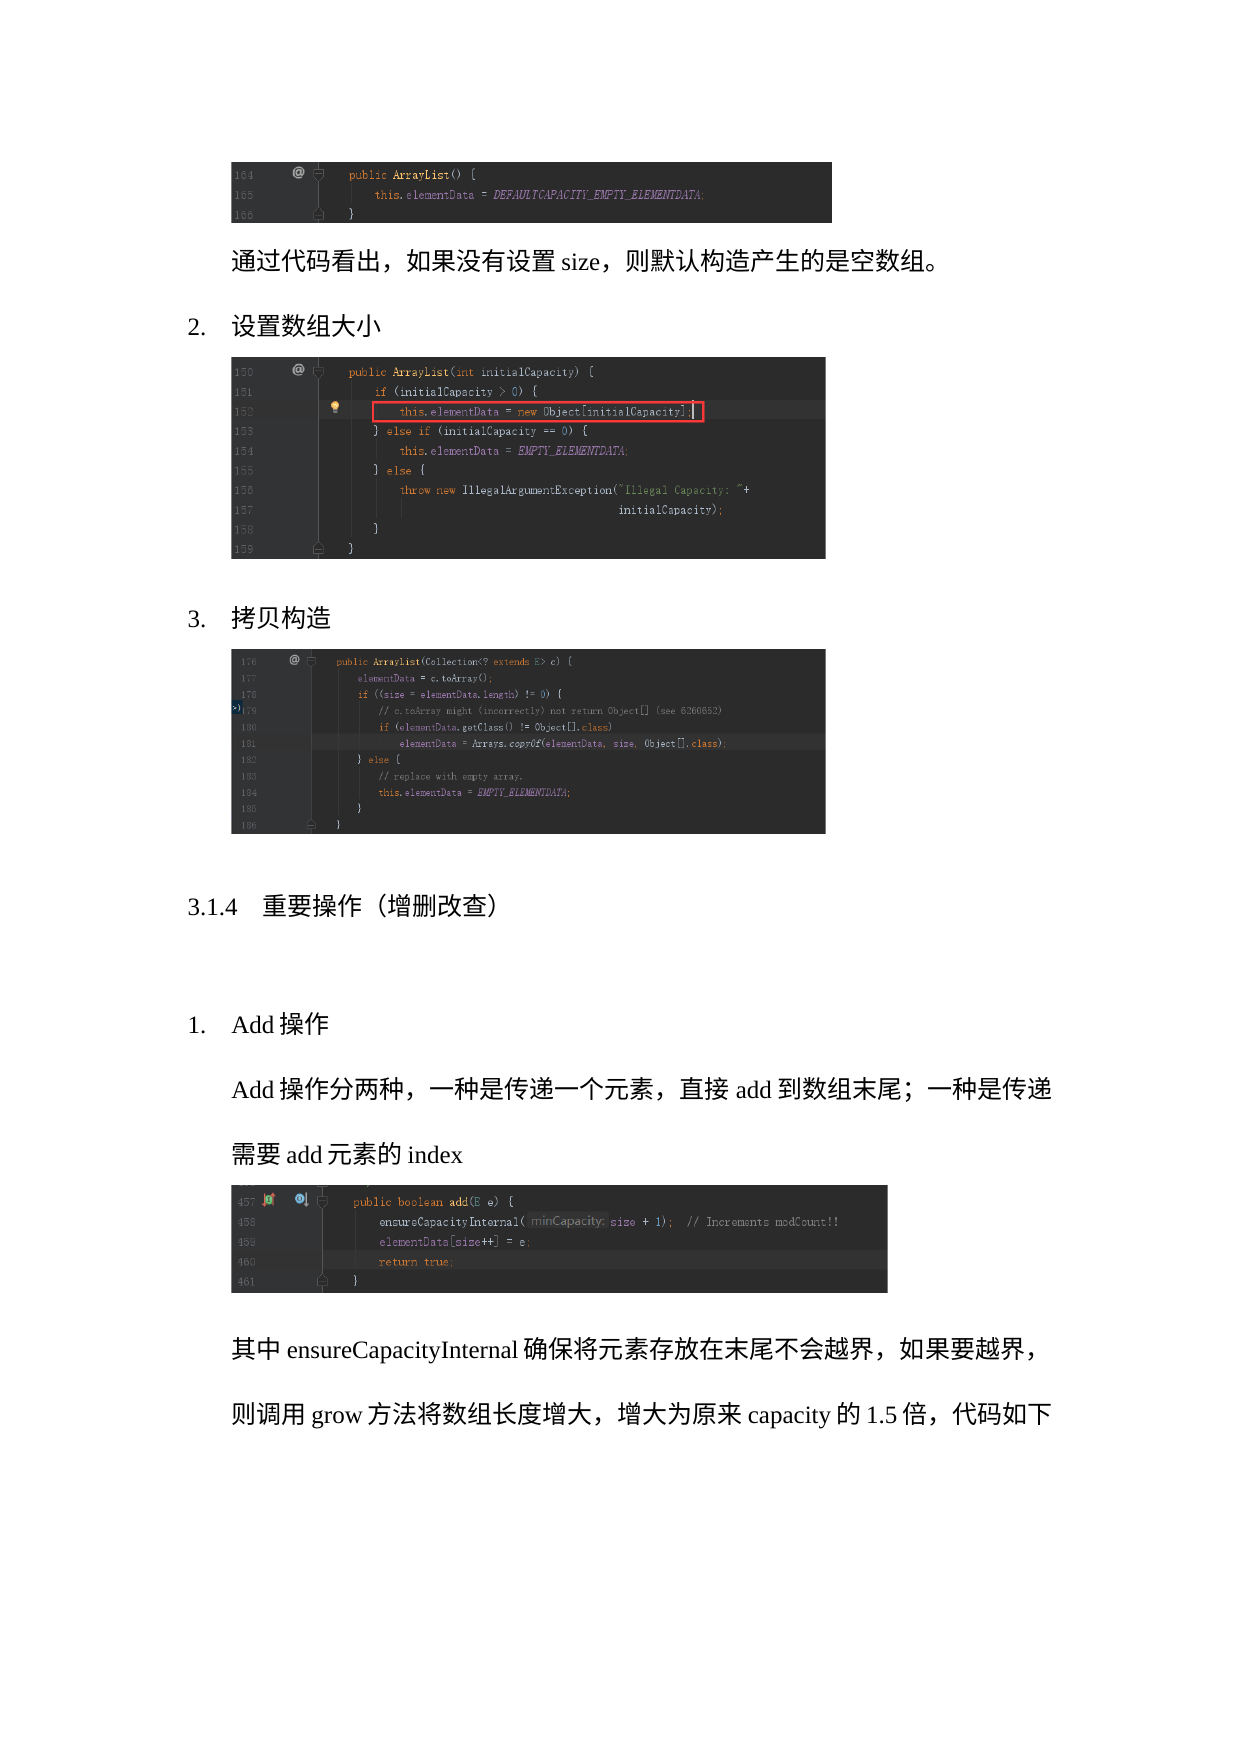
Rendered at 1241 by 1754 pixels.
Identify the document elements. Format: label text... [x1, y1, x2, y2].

subtitle 重要操作（增删改查） [187, 872, 1053, 937]
list 设置数组大小 [187, 292, 1053, 357]
list Add操作分两种，一种是传递一个元素，直接add到数组末尾；一种是传递需要add元素的index [231, 1055, 1053, 1185]
picture [231, 357, 826, 559]
list 其中ensureCapacityInternal确保将元素存放在末尾不会越界，如果要越界，则调用grow方法将数组长度增大，增大为原来capacity的1.5倍，代码如下 [231, 1315, 1053, 1445]
list 通过代码看出，如果没有设置size，则默认构造产生的是空数组。 [231, 227, 1053, 292]
picture [231, 649, 826, 834]
list 拷贝构造 [187, 584, 1053, 649]
list Add操作 [187, 990, 1053, 1055]
picture [231, 1185, 888, 1293]
picture [231, 162, 832, 223]
